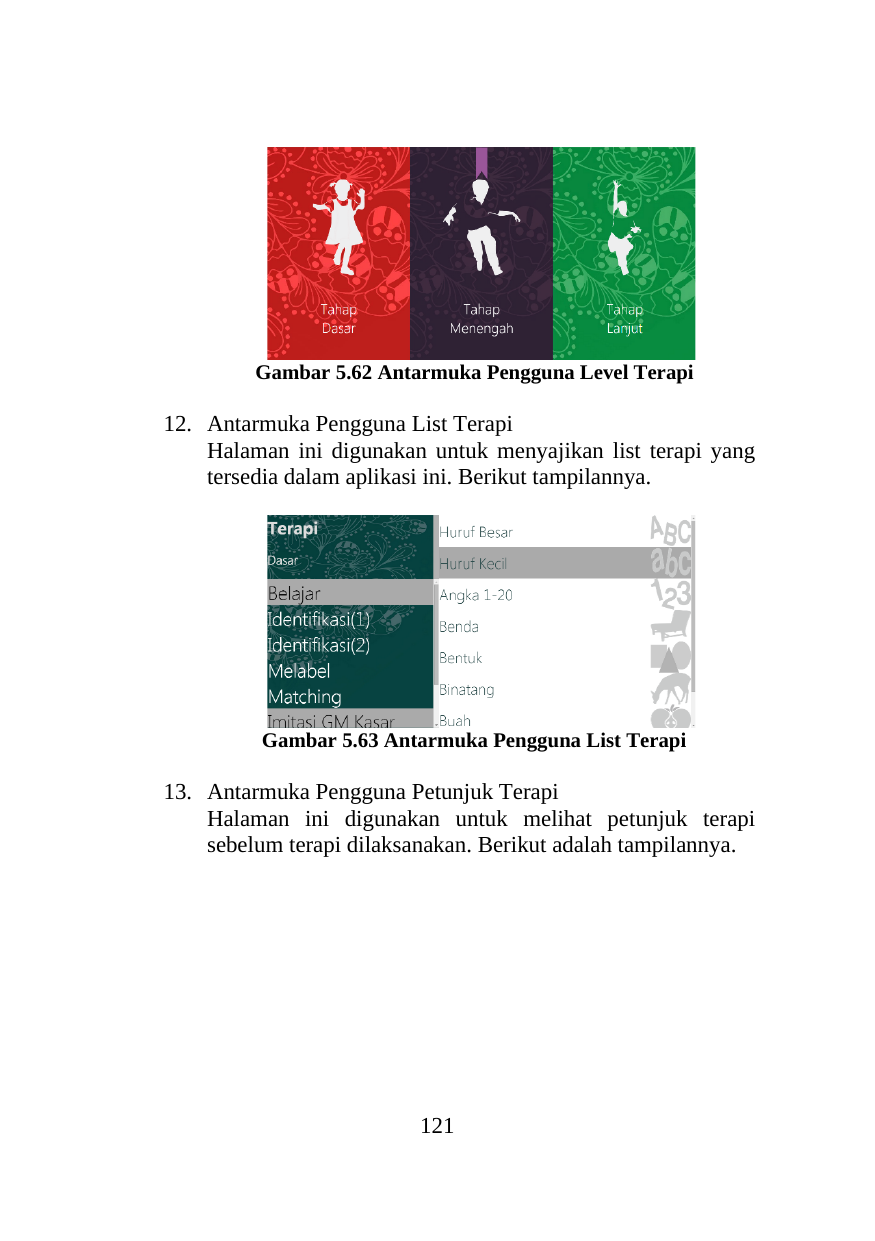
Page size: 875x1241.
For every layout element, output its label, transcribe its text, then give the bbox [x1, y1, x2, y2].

list Halaman ini digunakan untuk menyajikan list terapi yang tersedia dalam aplikasi ini. Berikut tampilannya. [207, 437, 756, 489]
list Antarmuka Pengguna Petunjuk Terapi [192, 778, 756, 805]
picture [267, 147, 696, 360]
list Halaman ini digunakan untuk melihat petunjuk terapi sebelum terapi dilaksanakan. Berikut adalah tampilannya. [207, 805, 756, 857]
picture [267, 515, 696, 728]
list Antarmuka Pengguna List Terapi [192, 410, 756, 437]
